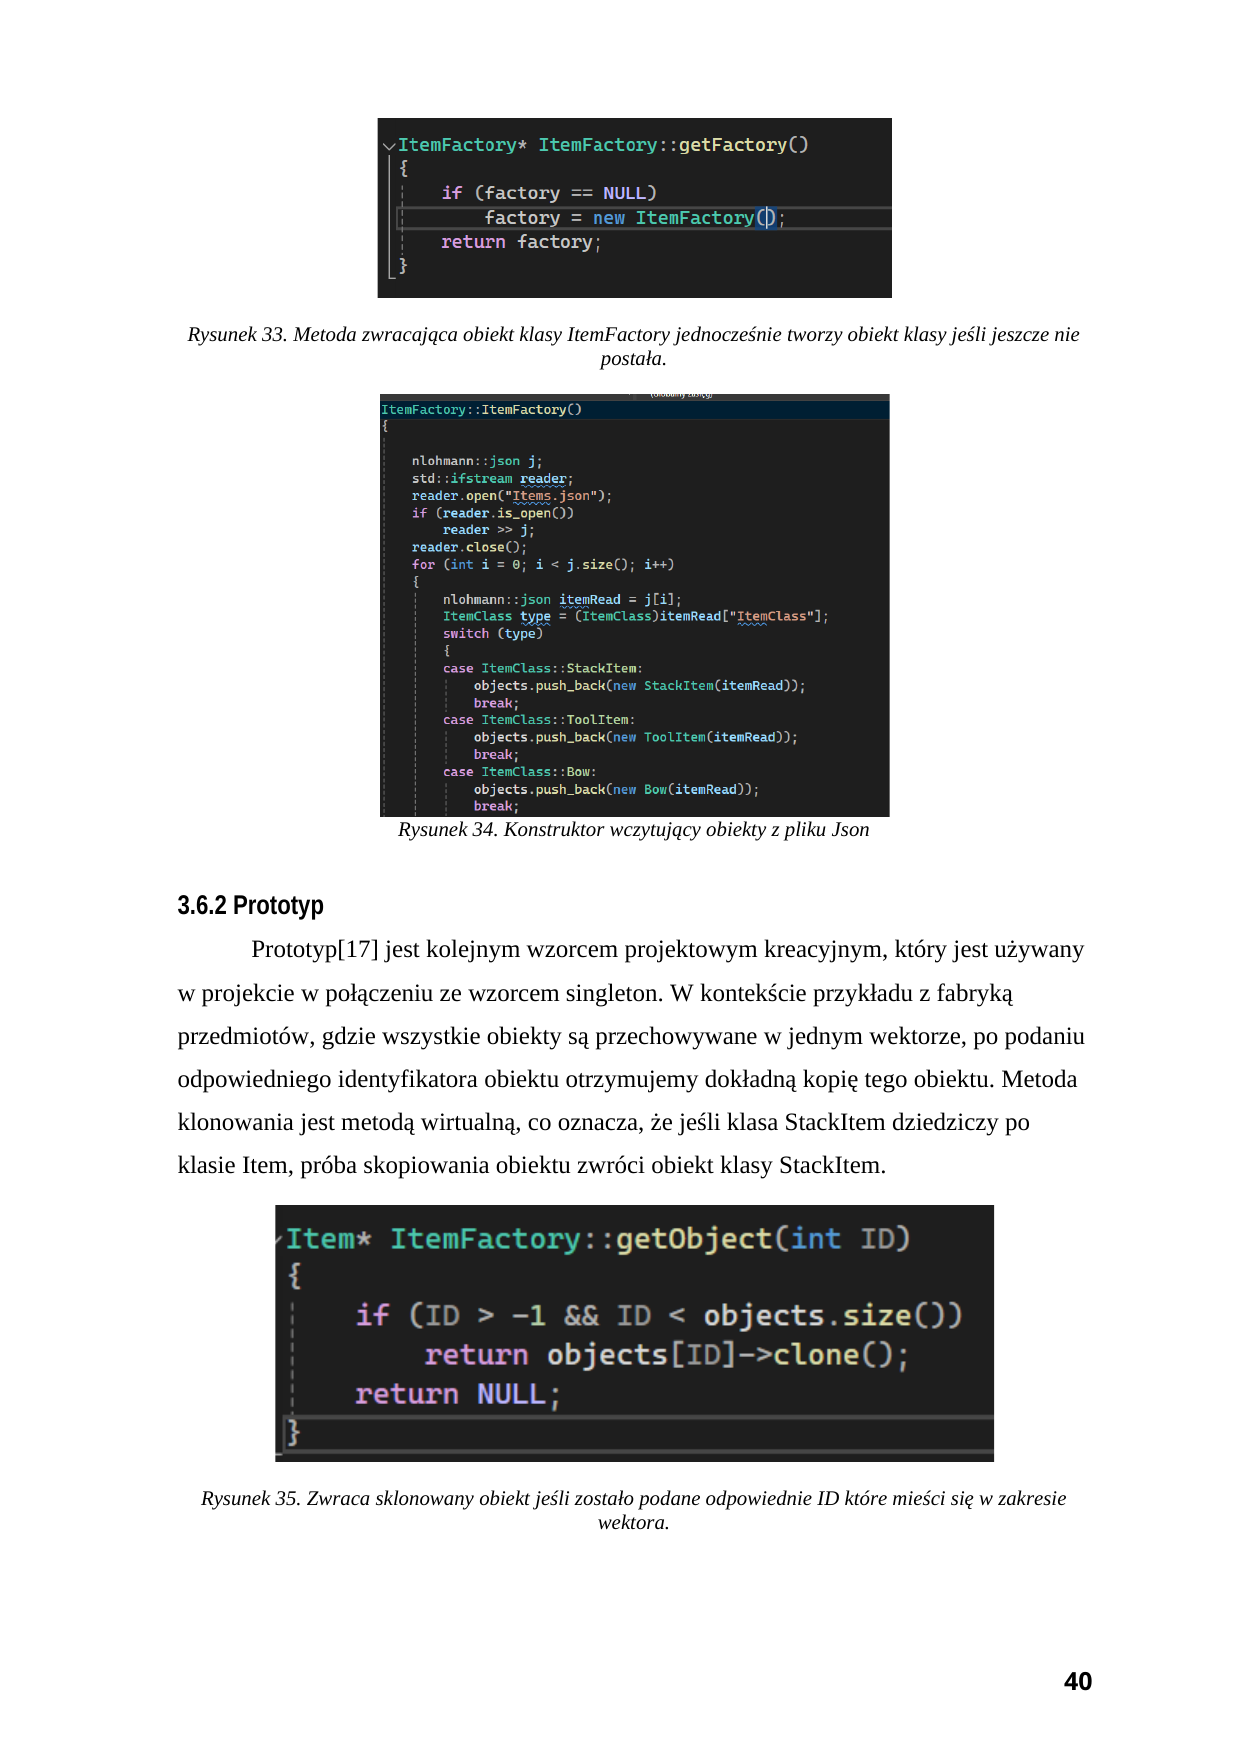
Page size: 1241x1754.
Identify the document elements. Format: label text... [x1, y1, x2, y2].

picture [377, 118, 892, 298]
picture [380, 394, 890, 817]
picture [275, 1205, 995, 1462]
subtitle 3.6.2 Prototyp Prototyp[17] jest kolejnym wzorcem projektowym kreacyjnym, który jest używany w projekcie w połączeniu ze wzorcem singleton. W kontekście przykładu z fabryką przedmiotów, gdzie wszystkie obiekty są przechowywane w jednym wektorze, po podaniu odpowiedniego identyfikatora obiektu otrzymujemy dokładną kopię tego obiektu. Metoda klonowania jest metodą wirtualną, co oznacza, że jeśli klasa StackItem dziedziczy po klasie Item, próba skopiowania obiektu zwróci obiekt klasy StackItem. [177, 889, 1092, 1179]
